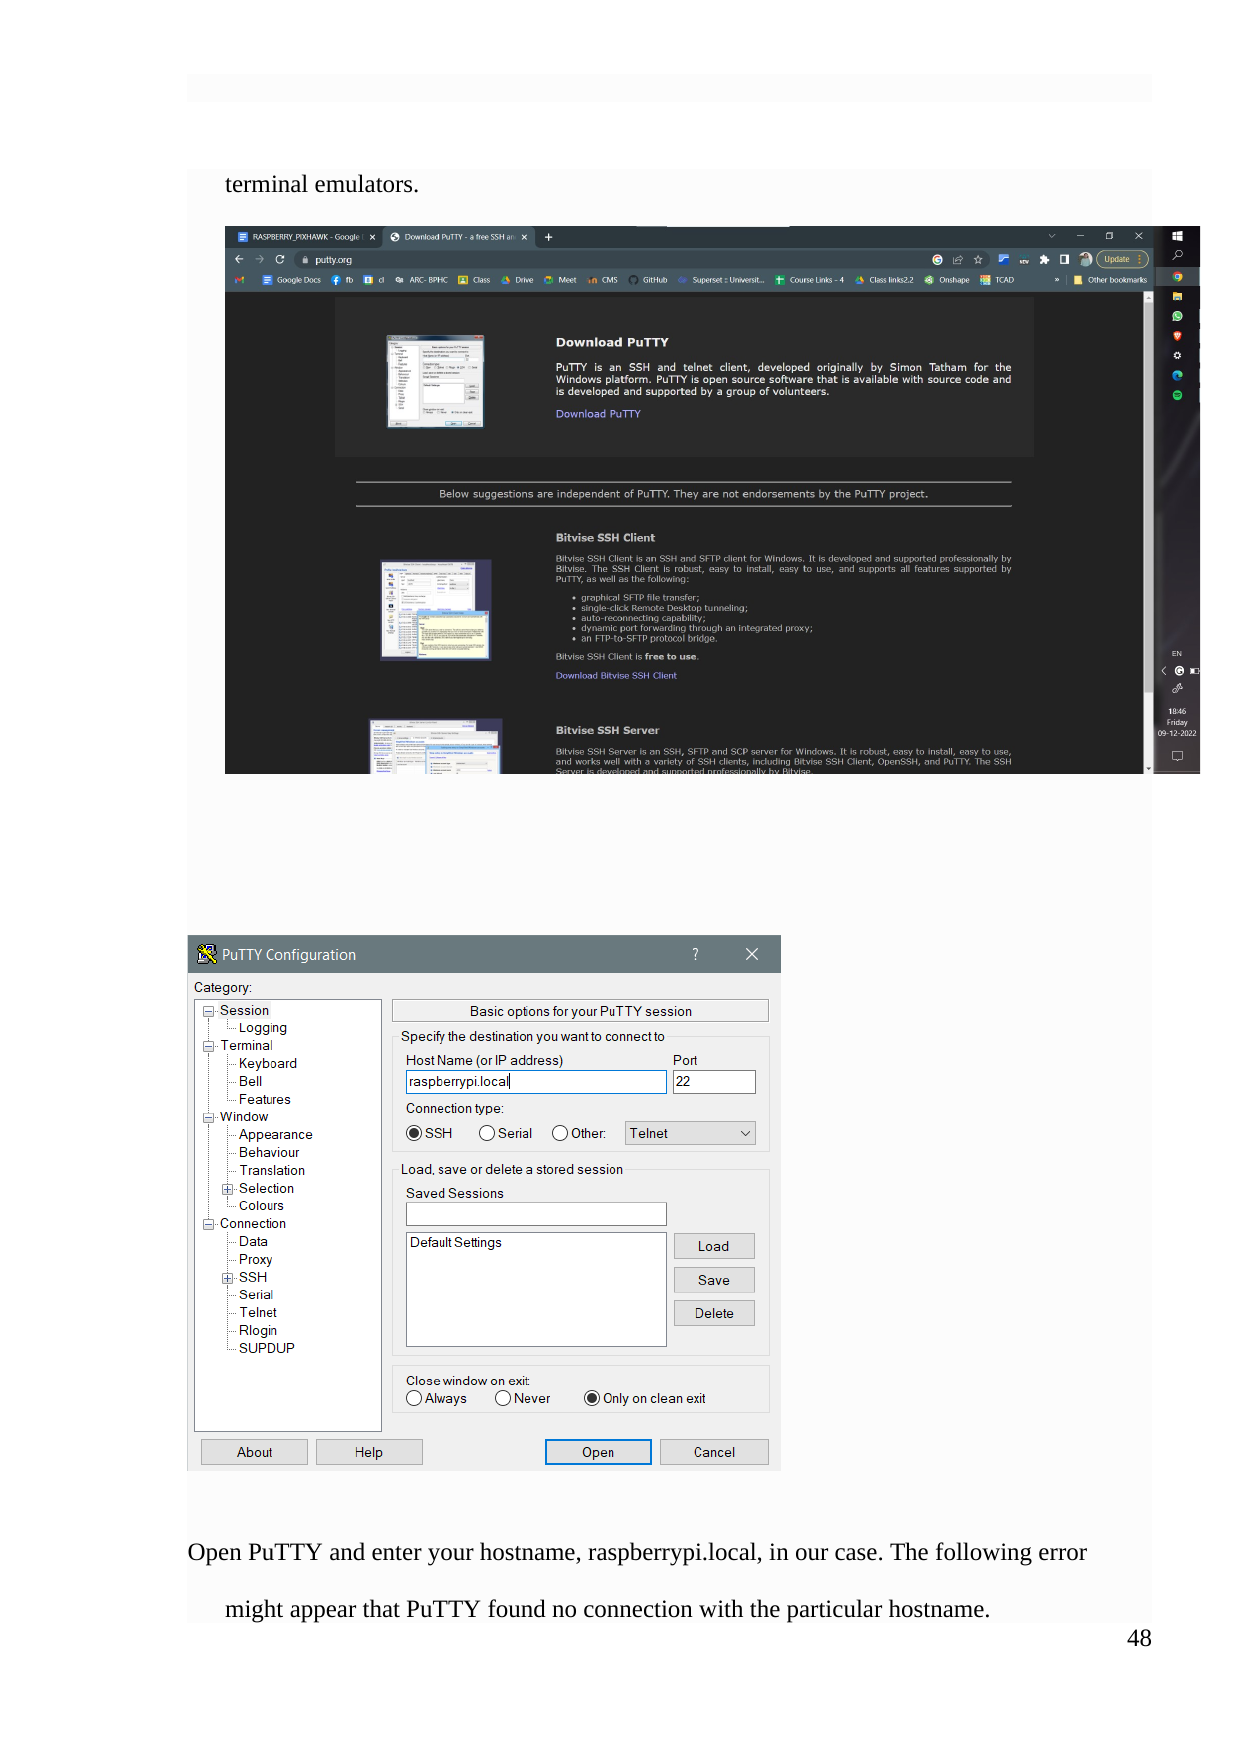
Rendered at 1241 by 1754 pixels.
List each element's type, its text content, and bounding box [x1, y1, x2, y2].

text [187, 1537, 1152, 1623]
picture [187, 935, 781, 1471]
picture [225, 226, 1200, 774]
